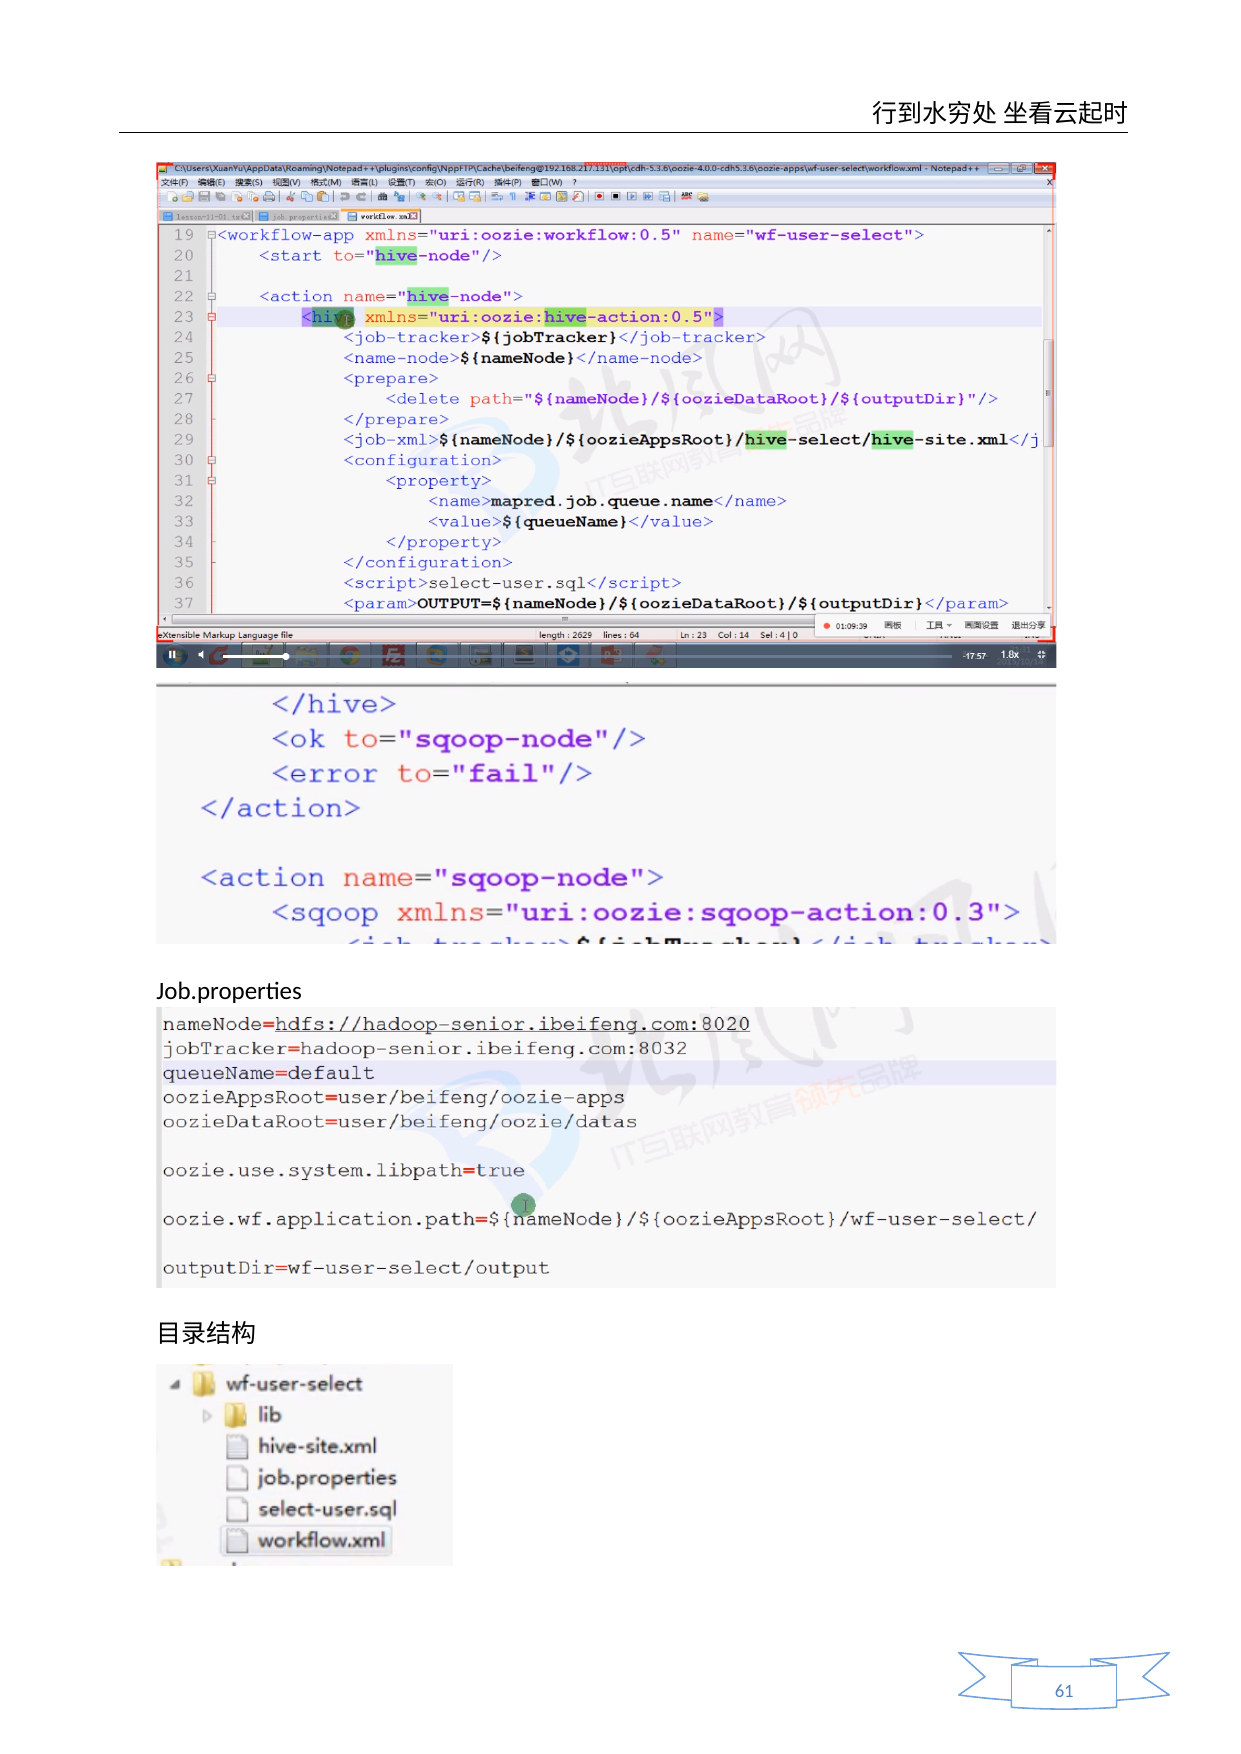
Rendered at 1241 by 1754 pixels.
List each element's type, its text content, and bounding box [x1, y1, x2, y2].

picture [156, 1007, 1057, 1288]
picture [156, 1364, 453, 1566]
picture [156, 162, 1057, 668]
text 目录结构 [156, 1299, 1128, 1364]
picture [156, 682, 1057, 944]
text Job.properties [156, 974, 1128, 1007]
